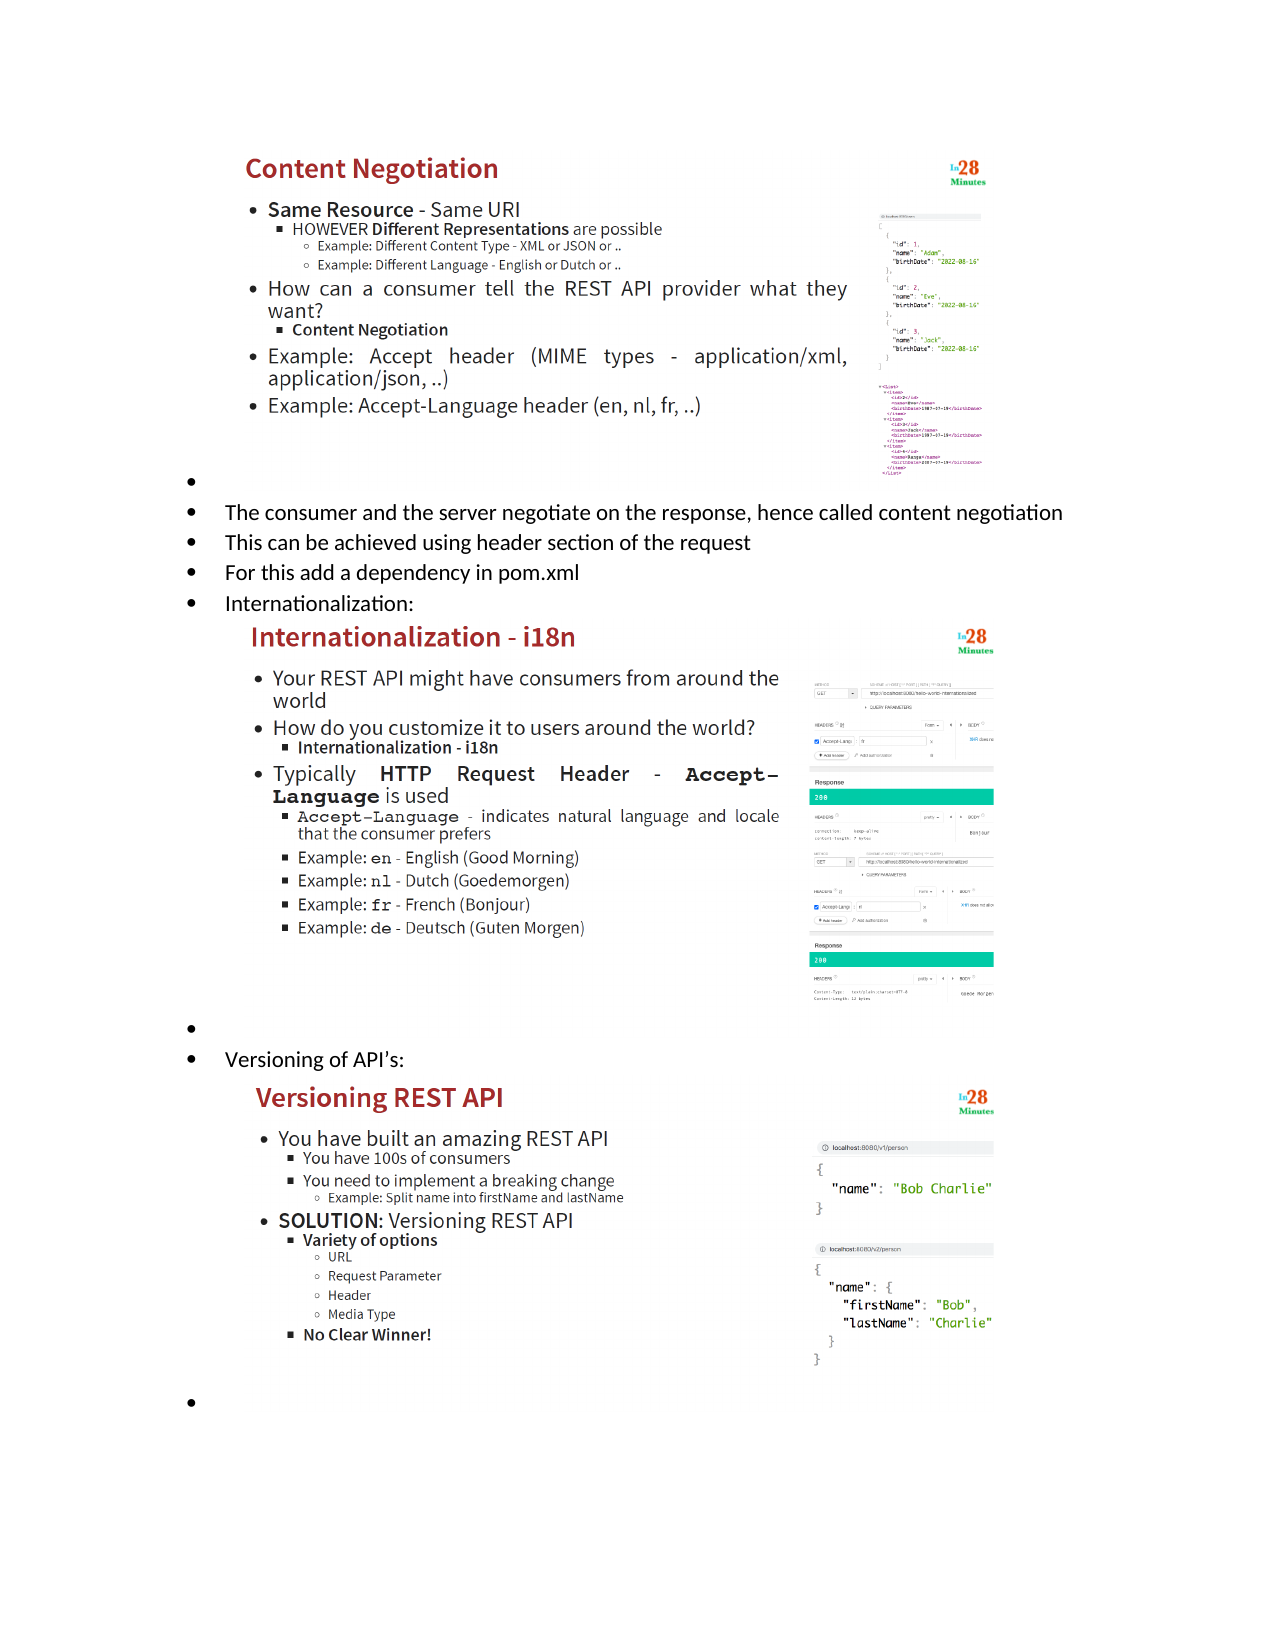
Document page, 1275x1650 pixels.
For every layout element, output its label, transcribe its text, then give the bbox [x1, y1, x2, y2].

list The consumer and the server negotiate on the response, hence called content negotiation [187, 498, 1125, 526]
list For this add a dependency in pom.xml [187, 558, 1125, 586]
list This can be achieved using header section of the request [187, 528, 1125, 556]
list Internationalization: [187, 589, 1125, 617]
list Versioning of API’s: [187, 1045, 1125, 1073]
